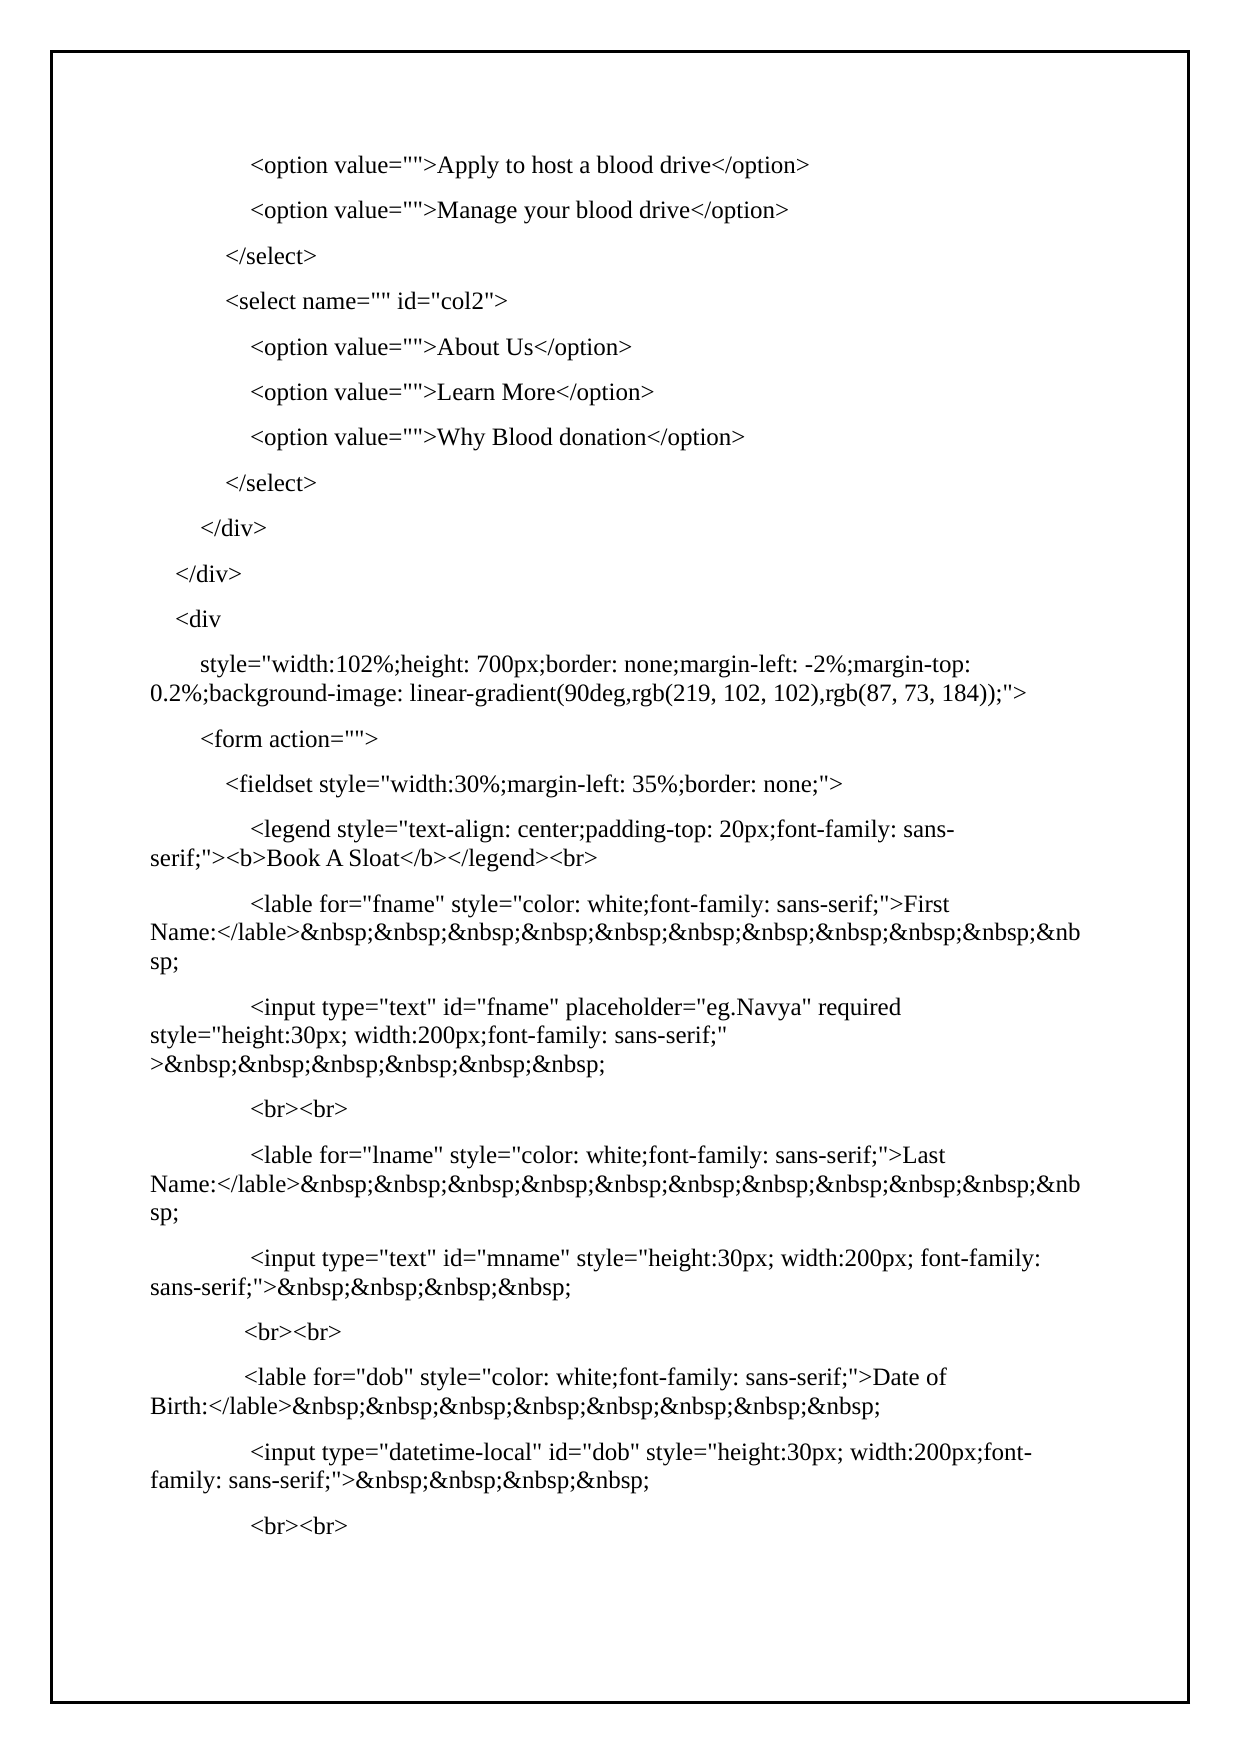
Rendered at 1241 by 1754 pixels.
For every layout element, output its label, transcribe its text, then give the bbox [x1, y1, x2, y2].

text <fieldset style="width:30%;margin-left: 35%;border: none;"> [150, 769, 1090, 798]
text <br><br> [150, 1317, 1090, 1346]
text style="width:102%;height: 700px;border: none;margin-left: -2%;margin-top: 0.2%;background-image: linear-gradient(90deg,rgb(219, 102, 102),rgb(87, 73, 184));"> [150, 649, 1090, 707]
text <lable for="lname" style="color: white;font-family: sans-serif;">Last Name:</lable>&nbsp;&nbsp;&nbsp;&nbsp;&nbsp;&nbsp;&nbsp;&nbsp;&nbsp;&nbsp;&nbsp; [150, 1140, 1090, 1226]
text <option value="">About Us</option> [150, 332, 1090, 360]
text </div> [150, 559, 1090, 587]
text </div> [150, 513, 1090, 542]
text <option value="">Manage your blood drive</option> [150, 195, 1090, 224]
text </select> [150, 468, 1090, 497]
text <input type="text" id="mname" style="height:30px; width:200px; font-family: sans-serif;">&nbsp;&nbsp;&nbsp;&nbsp; [150, 1243, 1090, 1300]
text <legend style="text-align: center;padding-top: 20px;font-family: sans-serif;"><b>Book A Sloat</b></legend><br> [150, 814, 1090, 872]
text <option value="">Apply to host a blood drive</option> [150, 150, 1090, 179]
text <lable for="fname" style="color: white;font-family: sans-serif;">First Name:</lable>&nbsp;&nbsp;&nbsp;&nbsp;&nbsp;&nbsp;&nbsp;&nbsp;&nbsp;&nbsp;&nbsp; [150, 889, 1090, 975]
text <form action=""> [150, 724, 1090, 752]
text <input type="text" id="fname" placeholder="eg.Navya" required style="height:30px; width:200px;font-family: sans-serif;" >&nbsp;&nbsp;&nbsp;&nbsp;&nbsp;&nbsp; [150, 992, 1090, 1078]
text </select> [150, 241, 1090, 269]
text <lable for="dob" style="color: white;font-family: sans-serif;">Date of Birth:</lable>&nbsp;&nbsp;&nbsp;&nbsp;&nbsp;&nbsp;&nbsp;&nbsp; [150, 1362, 1090, 1420]
text <br><br> [150, 1094, 1090, 1123]
text <option value="">Learn More</option> [150, 377, 1090, 406]
text <br><br> [150, 1511, 1090, 1539]
text <input type="datetime-local" id="dob" style="height:30px; width:200px;font-family: sans-serif;">&nbsp;&nbsp;&nbsp;&nbsp; [150, 1437, 1090, 1494]
text <div [150, 604, 1090, 633]
text <select name="" id="col2"> [150, 286, 1090, 315]
text <option value="">Why Blood donation</option> [150, 422, 1090, 451]
